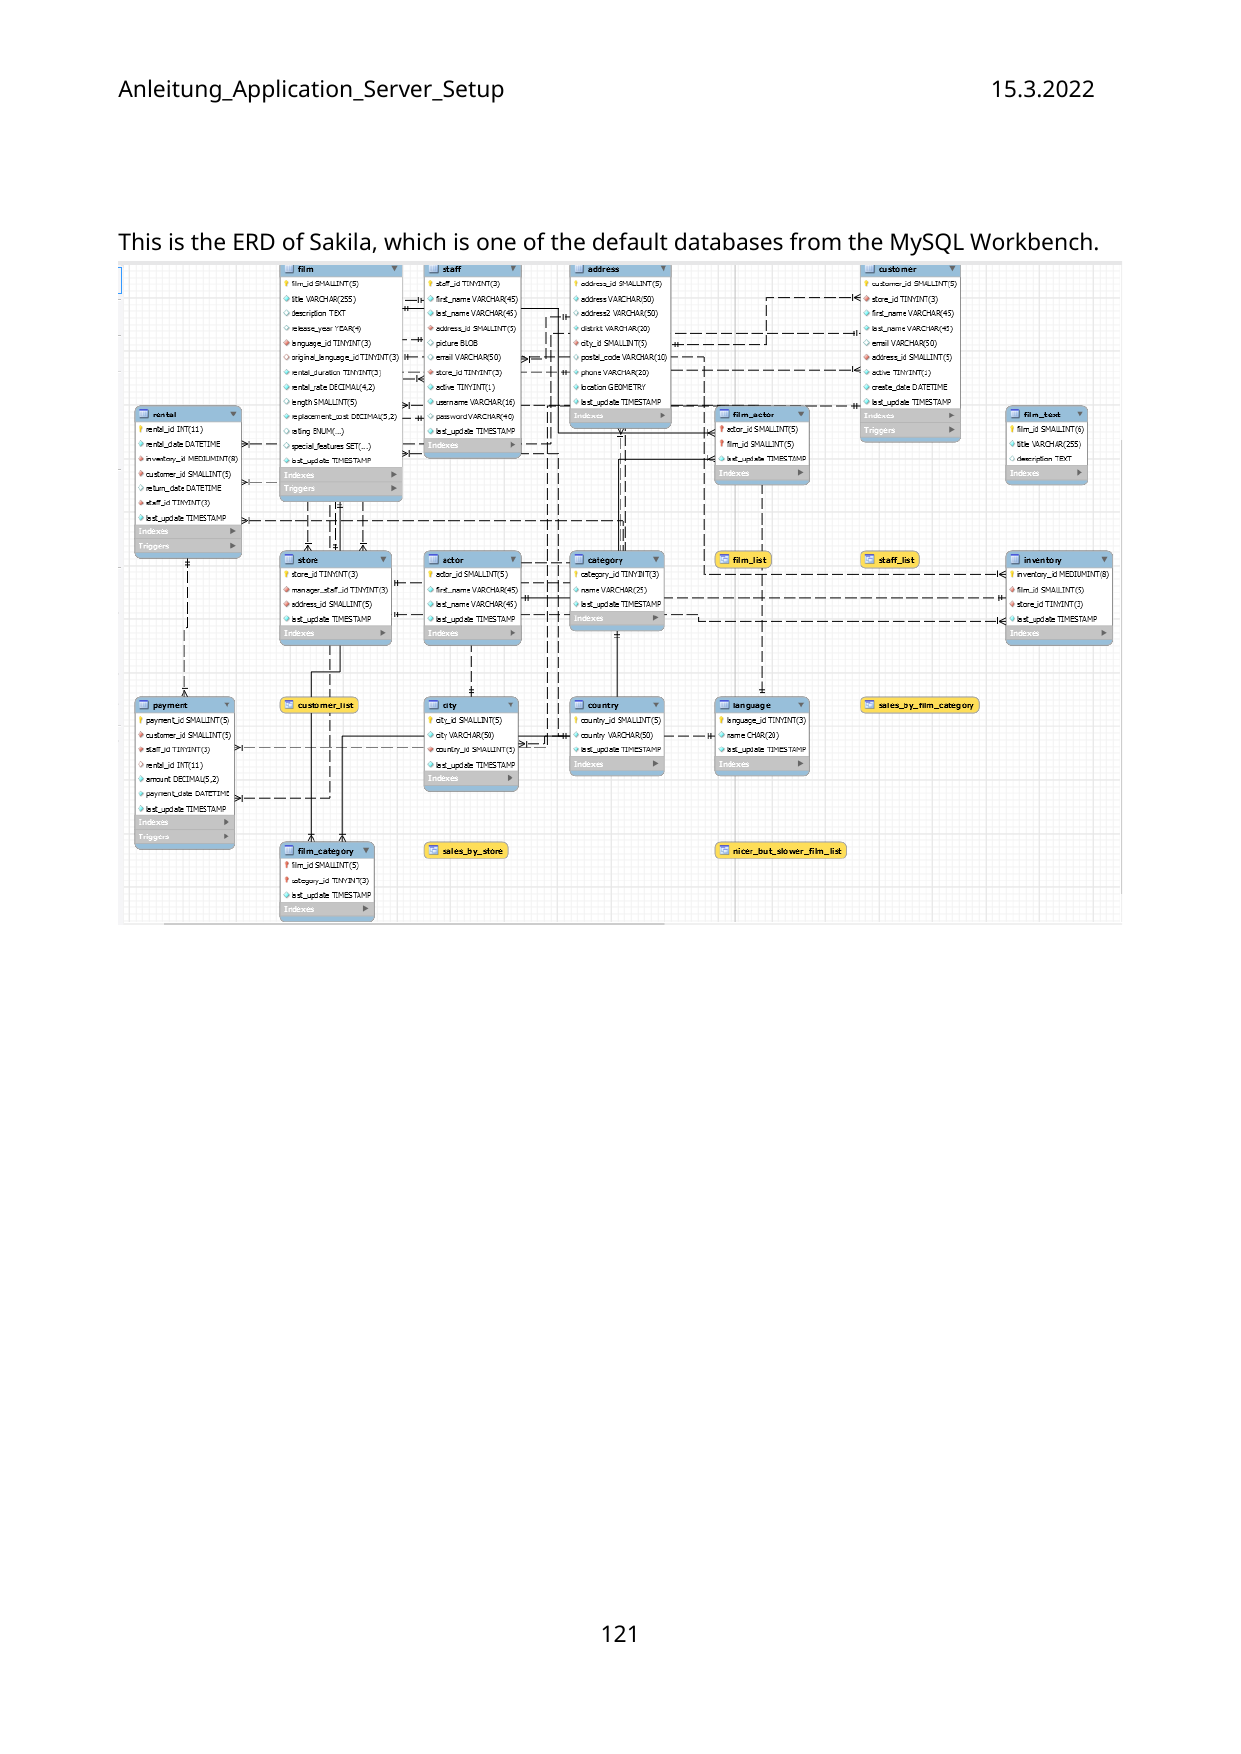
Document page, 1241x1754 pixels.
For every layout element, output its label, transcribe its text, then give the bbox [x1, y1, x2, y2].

text This is the ERD of Sakila, which is one of the default databases from the MySQL Workbench. [118, 226, 1122, 257]
picture [118, 261, 1123, 925]
